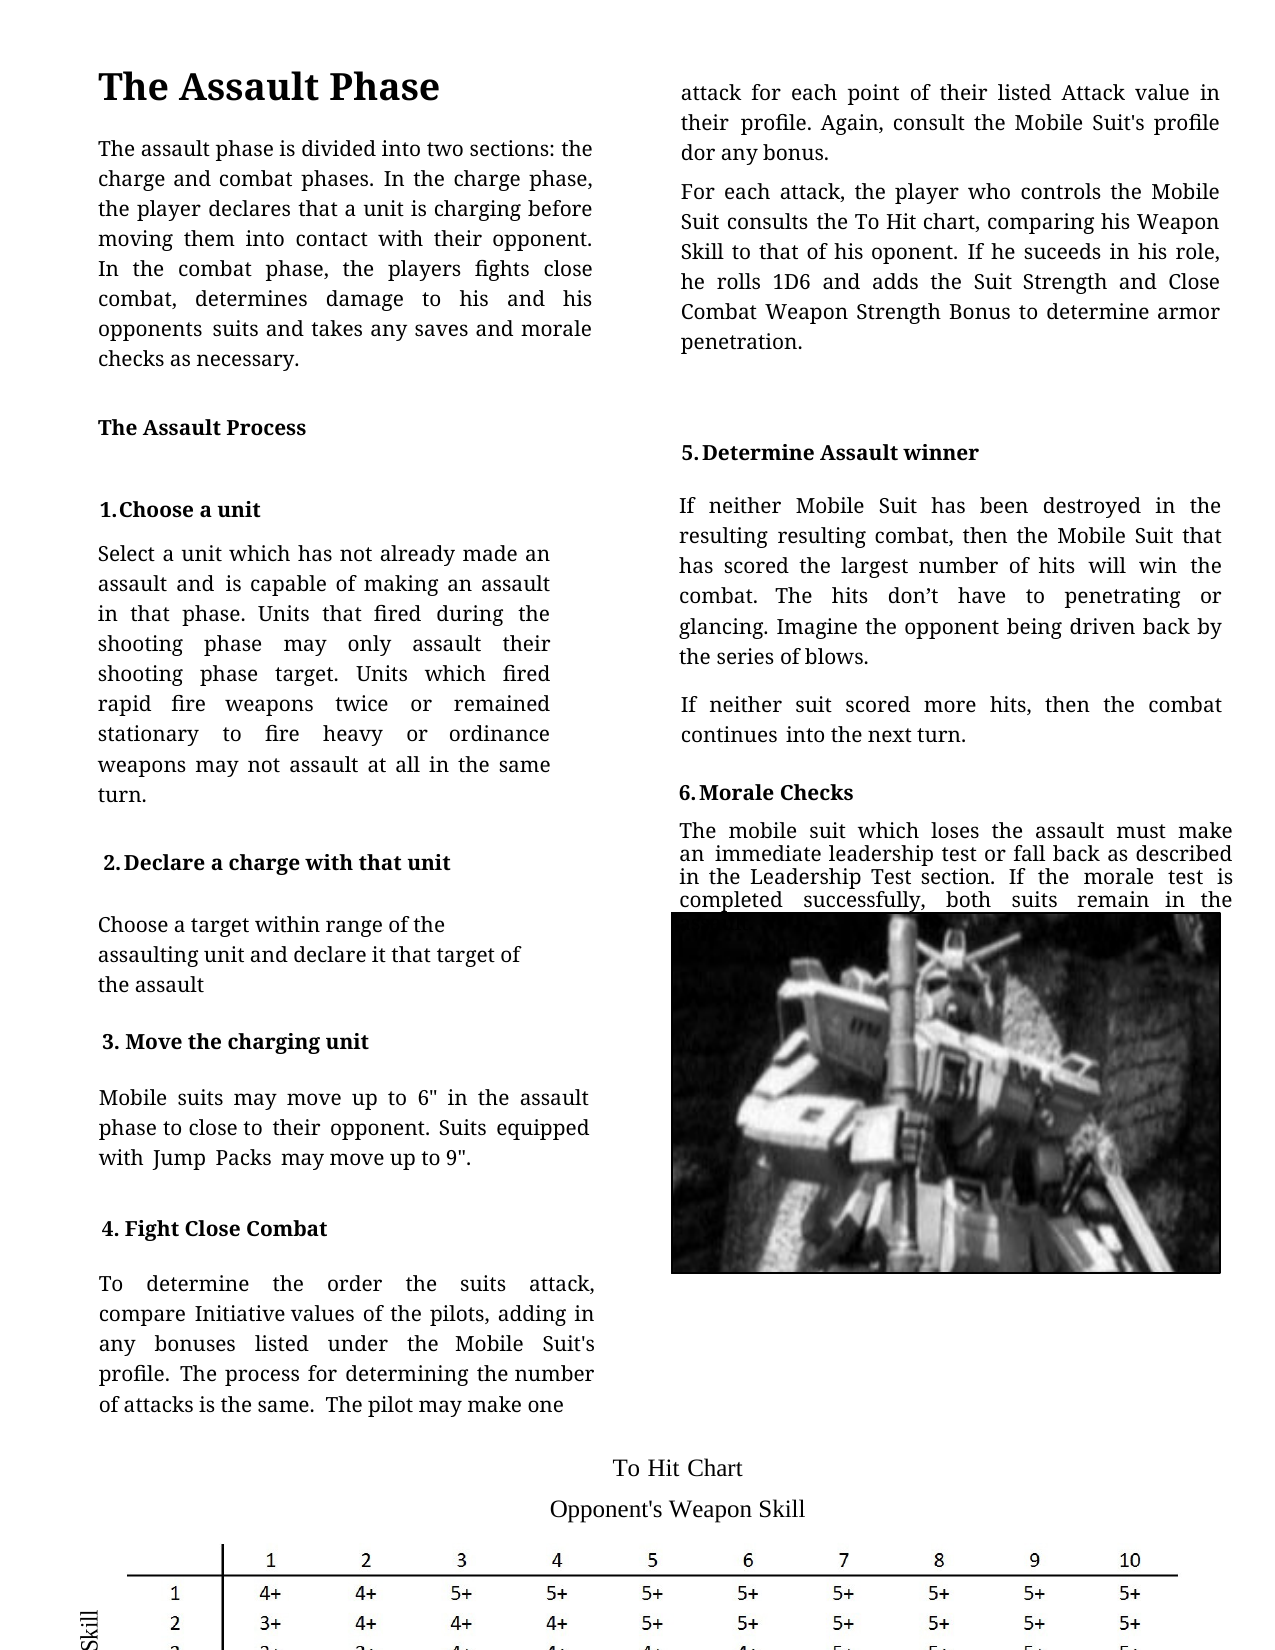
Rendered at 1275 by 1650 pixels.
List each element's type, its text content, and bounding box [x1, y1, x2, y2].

subtitle 3. Move the charging unit [102, 1027, 1244, 1056]
subtitle The Assault Phase [98, 60, 593, 111]
text If neither Mobile Suit has been destroyed in the resulting resulting combat, then the Mobile Suit that has scored the largest number of hits will win the combat. The hits don’t have to penetrating or glancing. Imagine the opponent being driven back by the series of blows. [679, 491, 1222, 670]
subtitle 4. Fight Close Combat [102, 1214, 1244, 1243]
text Choose a target within range of the assaulting unit and declare it that target of the assault [98, 910, 550, 998]
subtitle Declare a charge with that unit [103, 848, 550, 876]
picture [114, 1531, 1182, 1650]
picture [673, 1056, 1219, 1214]
text If neither suit scored more hits, then the combat continues into the next turn. [681, 690, 1222, 749]
text attack for each point of their listed Attack value in their profile. Again, consult the Mobile Suit's profile dor any bonus. [681, 78, 1220, 167]
text The assault phase is divided into two sections: the charge and combat phases. In the charge phase, the player declares that a unit is charging before moving them into contact with their opponent. In the combat phase, the players fights close combat, determines damage to his and his opponents suits and takes any saves and morale checks as necessary. [98, 134, 593, 373]
text For each attack, the player who controls the Mobile Suit consults the To Hit chart, comparing his Weapon Skill to that of his oponent. If he suceeds in his role, he rolls 1D6 and adds the Suit Strength and Close Combat Weapon Strength Bonus to determine armor penetration. [681, 177, 1220, 356]
picture [673, 914, 1219, 1027]
text The mobile suit which loses the assault must make an immediate leadership test or fall back as described in the Leadership Test section. If the morale test is completed successfully, both suits remain in the assault. [679, 820, 1233, 935]
text To Hit Chart Opponent's Weapon Skill [549, 1453, 807, 1522]
text Mobile suits may move up to 6" in the assault phase to close to their opponent. Suits equipped with Jump Packs may move up to 9". [98, 1083, 589, 1171]
list Choose a unit [99, 495, 550, 523]
subtitle Determine Assault winner [681, 438, 1244, 466]
text To determine the order the suits attack, compare Initiative values of the pilots, adding in any bonuses listed under the Mobile Suit's profile. The process for determining the number of attacks is the same. The pilot may make one [98, 1269, 595, 1418]
picture [673, 1243, 1219, 1272]
subtitle The Assault Process [98, 413, 550, 442]
text Select a unit which has not already made an assault and is capable of making an assault in that phase. Units that fired during the shooting phase may only assault their shooting phase target. Units which fired rapid fire weapons twice or remained stationary to fire heavy or ordinance weapons may not assault at all in the same turn. [98, 539, 550, 808]
subtitle Morale Checks [678, 778, 1244, 807]
